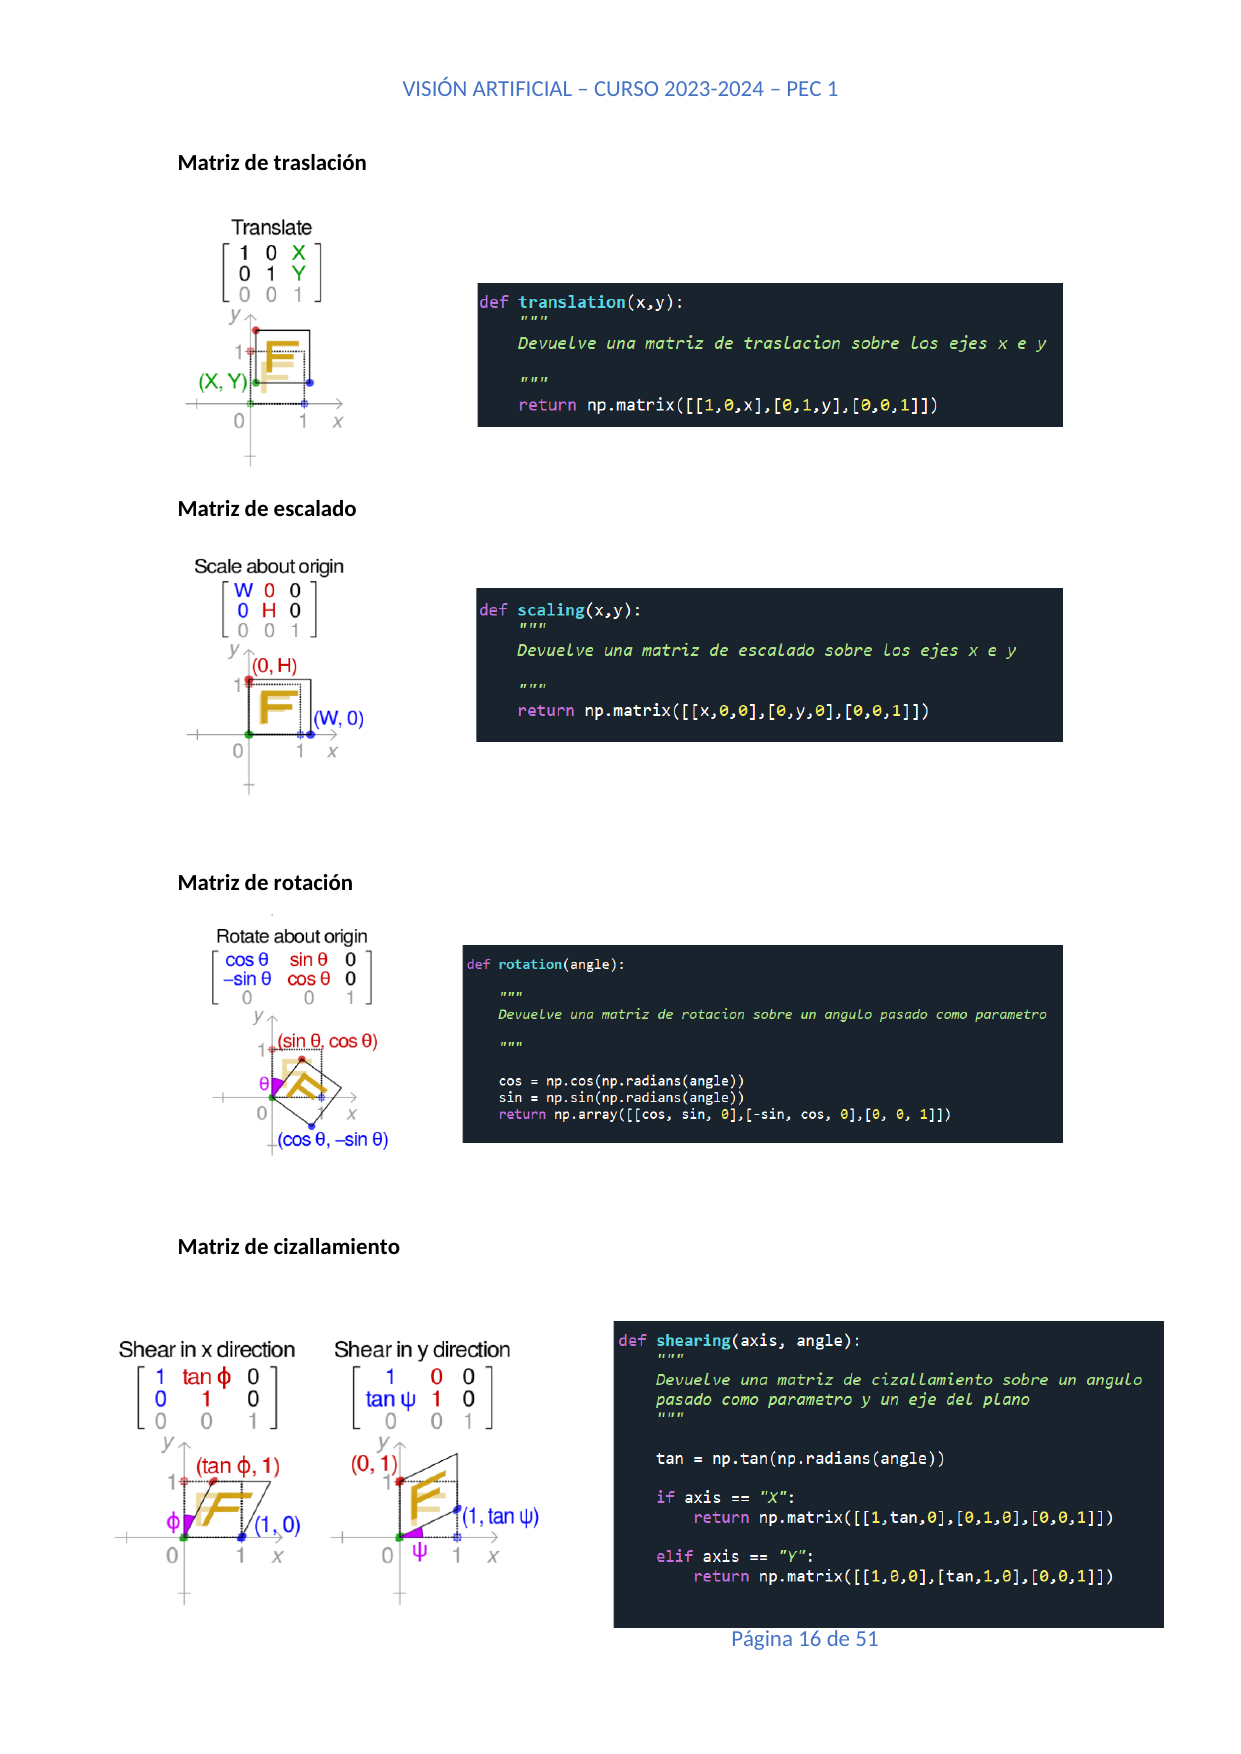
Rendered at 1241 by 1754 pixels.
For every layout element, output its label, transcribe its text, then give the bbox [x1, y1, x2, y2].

picture [177, 541, 381, 802]
picture [476, 588, 1063, 742]
picture [613, 1321, 1164, 1628]
picture [477, 283, 1063, 427]
picture [462, 945, 1063, 1143]
picture [105, 1326, 561, 1619]
text Matriz de rotación [177, 868, 1063, 896]
picture [177, 194, 365, 476]
text Matriz de traslación [177, 148, 1063, 176]
picture [177, 914, 398, 1167]
text Matriz de cizallamiento [177, 1232, 1063, 1260]
text Matriz de escalado [177, 494, 1063, 523]
